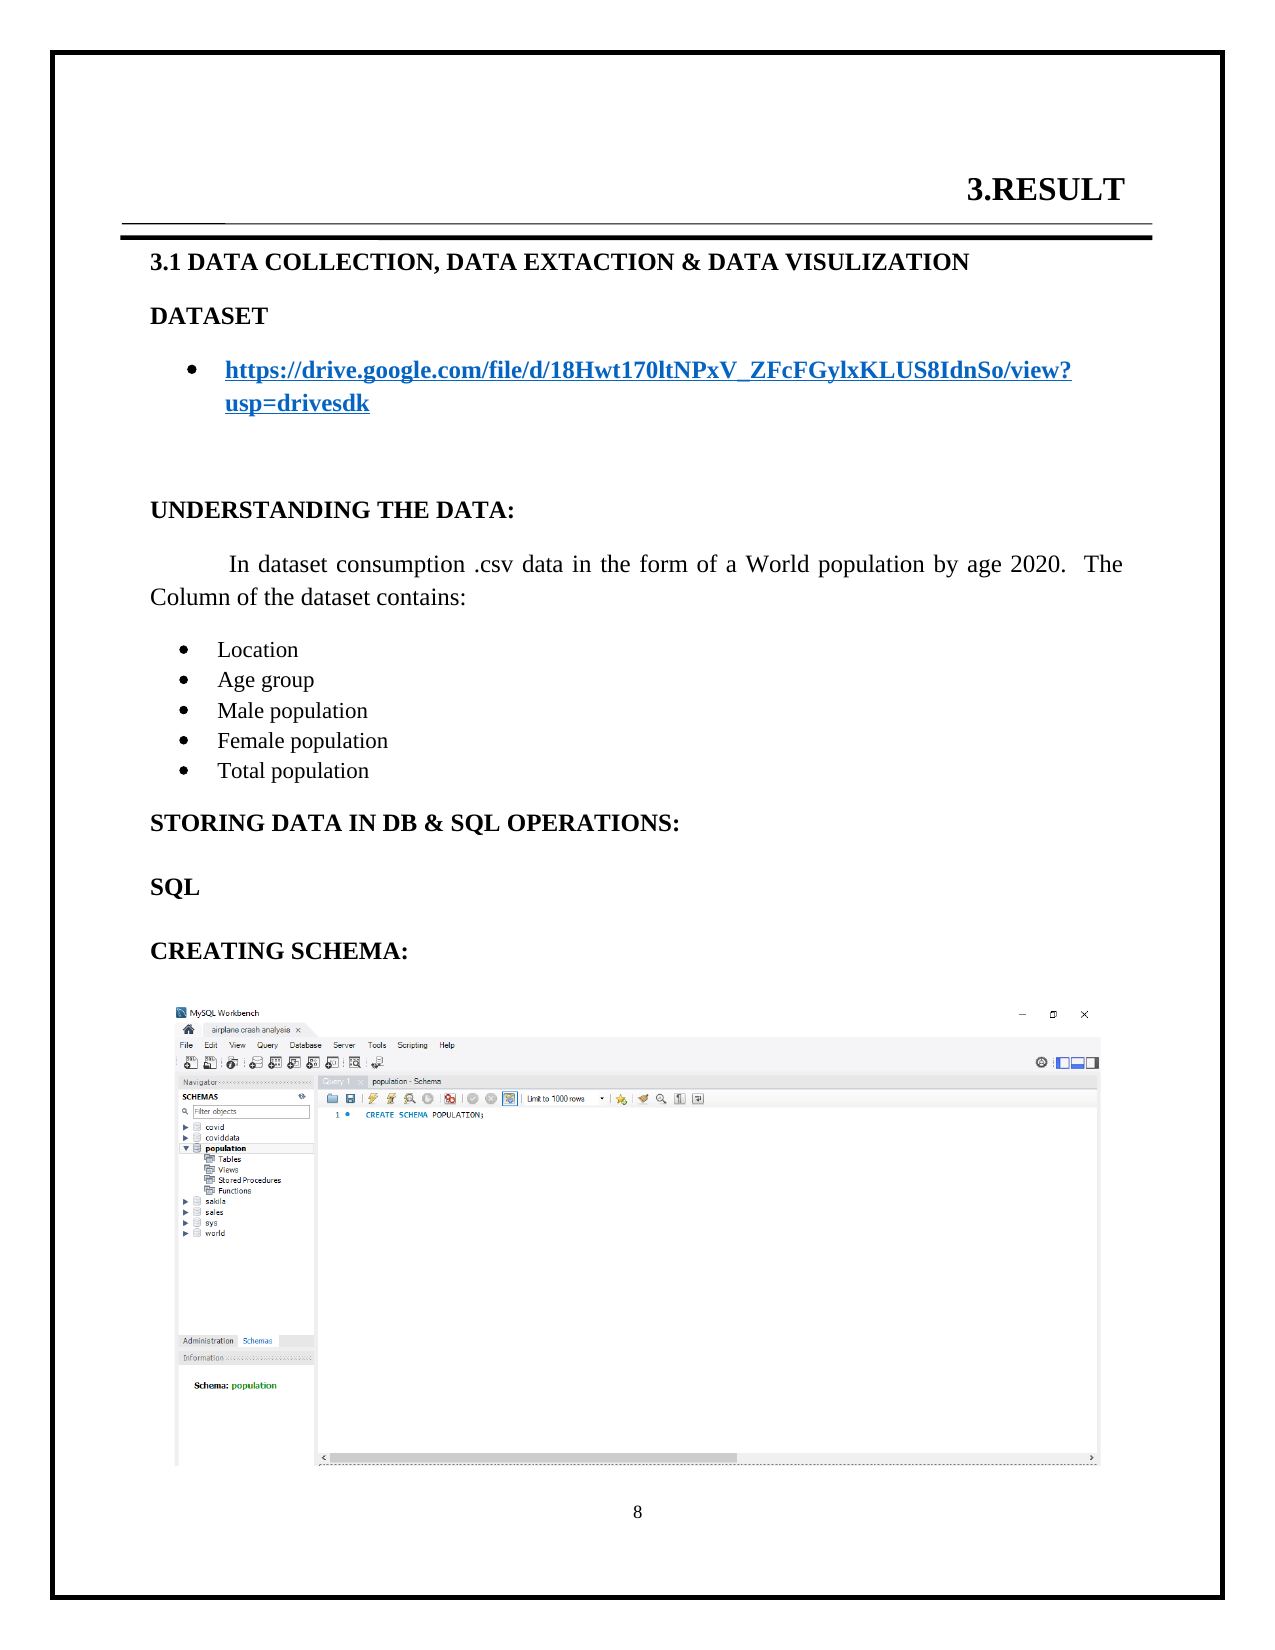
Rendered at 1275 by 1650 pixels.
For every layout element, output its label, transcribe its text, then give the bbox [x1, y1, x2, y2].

text CREATING SCHEMA: [150, 936, 1125, 965]
text SQL [150, 872, 1125, 901]
list Location [179, 636, 1125, 663]
text DATASET [150, 301, 1125, 330]
list Total population [179, 757, 1125, 783]
list Male population [179, 697, 1125, 723]
text 3.RESULT [150, 169, 1125, 207]
text UNDERSTANDING THE DATA: [150, 496, 1125, 524]
list https://drive.google.com/file/d/18Hwt170ltNPxV_ZFcFGylxKLUS8IdnSo/view?usp=drivesdk [187, 355, 1125, 417]
text In dataset consumption .csv data in the form of a World population by age 2020. The Column of the dataset contains: [150, 549, 1125, 611]
text STORING DATA IN DB & SQL OPERATIONS: [150, 808, 1125, 837]
text 3.1 DATA COLLECTION, DATA EXTACTION & DATA VISULIZATION [150, 247, 1125, 276]
list Female population [179, 727, 1125, 753]
text 8 [150, 1501, 1125, 1522]
list Age group [179, 666, 1125, 693]
picture [174, 1005, 1101, 1466]
